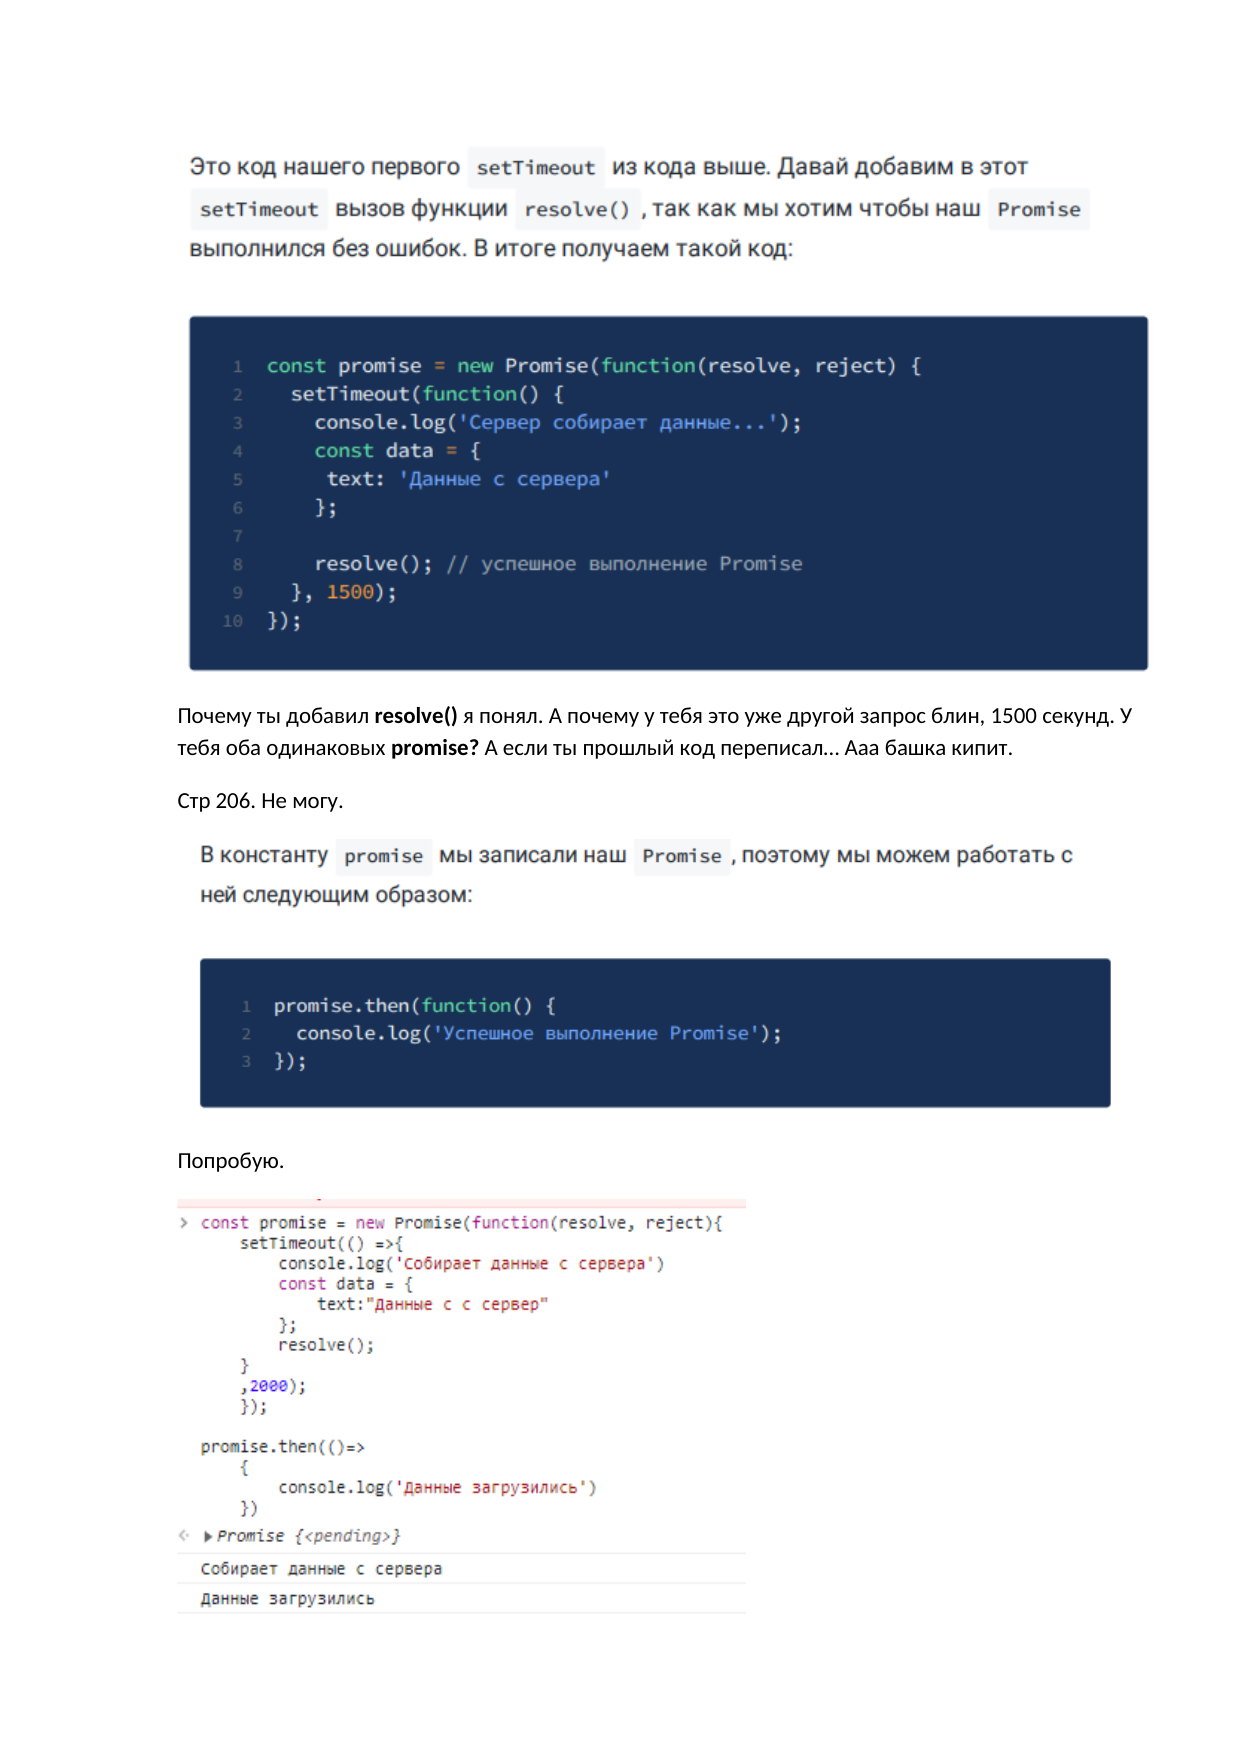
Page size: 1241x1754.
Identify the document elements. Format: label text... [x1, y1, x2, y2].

picture [177, 1199, 746, 1617]
text Попробую. [177, 1146, 1152, 1174]
picture [177, 839, 1152, 1122]
picture [177, 118, 1152, 676]
text Стр 206. Не могу. [177, 786, 1152, 814]
text Почему ты добавил resolve() я понял. А почему у тебя это уже другой запрос блин, 1500 секунд. У тебя оба одинаковых promise? А если ты прошлый код переписал… Ааа башка кипит. [177, 701, 1152, 761]
